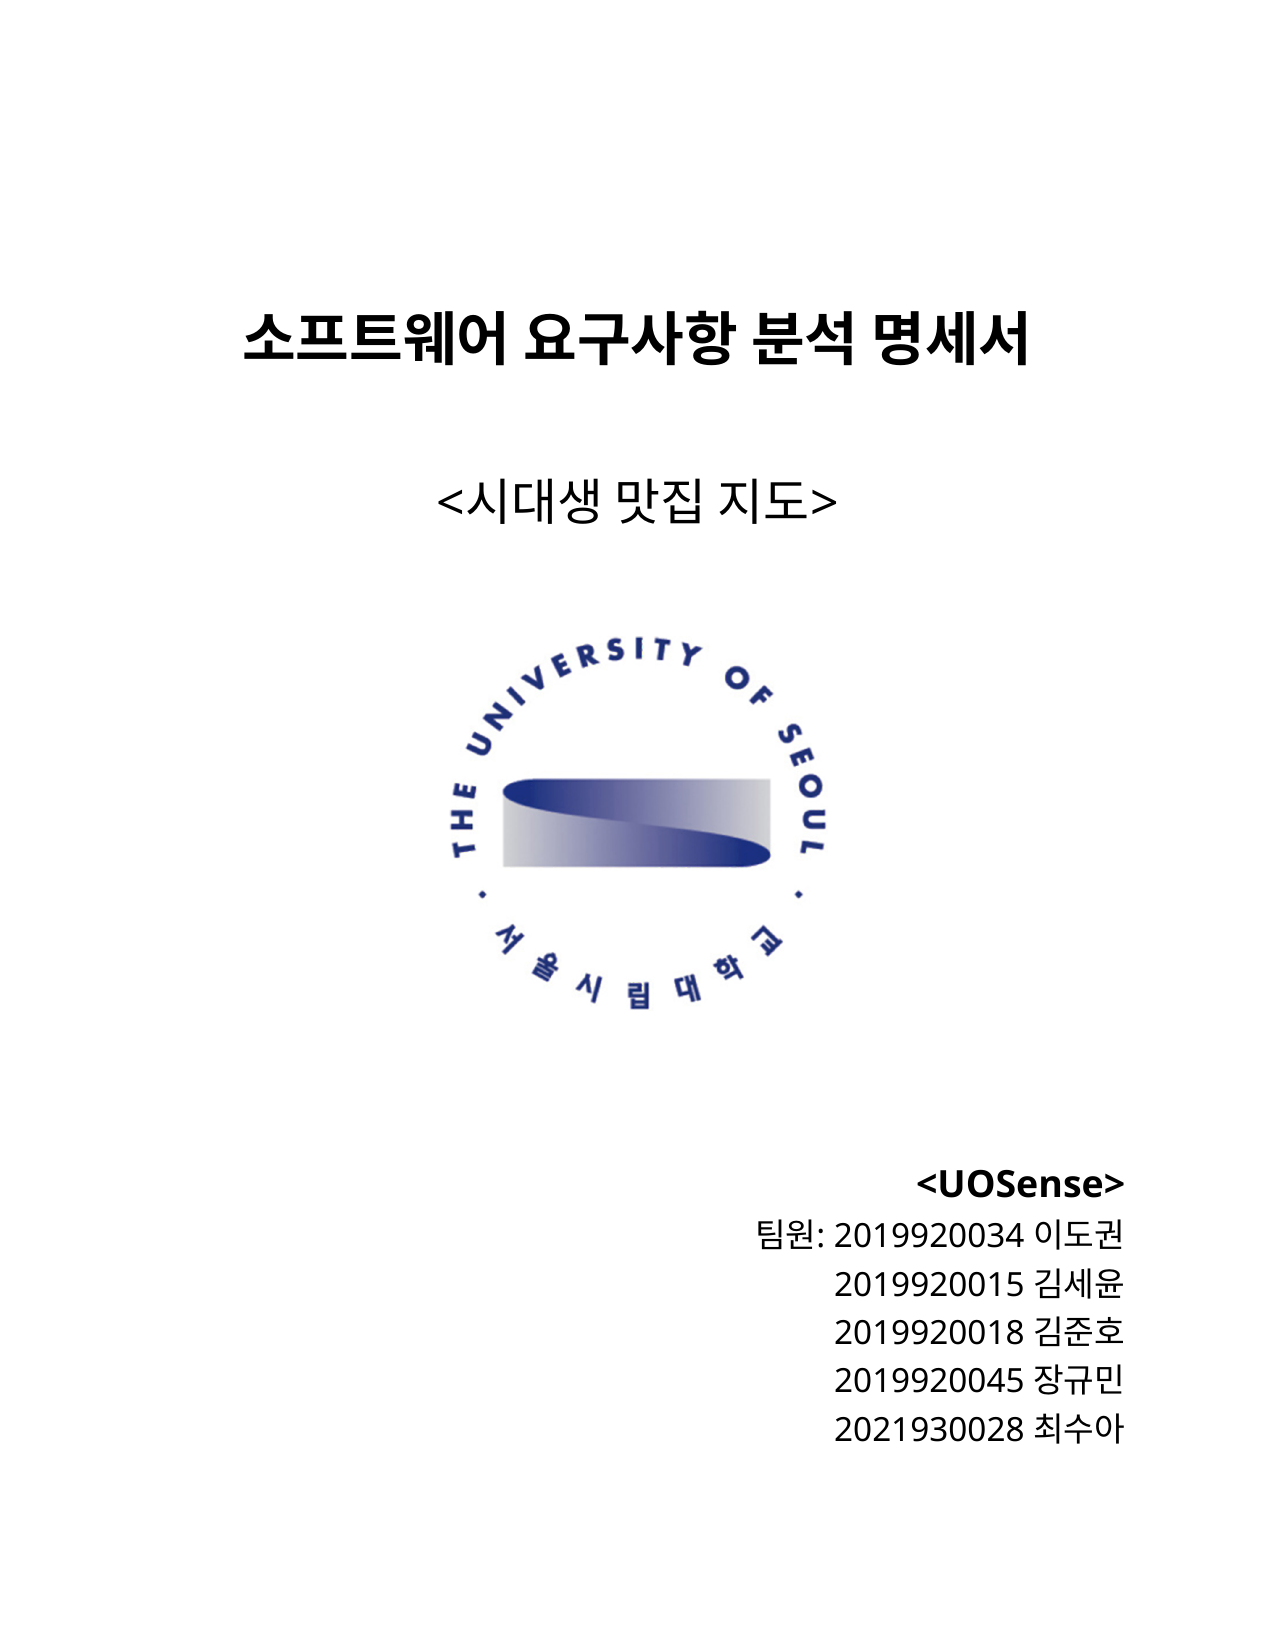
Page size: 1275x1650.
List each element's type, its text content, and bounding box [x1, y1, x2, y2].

text <UOSense> [750, 1158, 1125, 1209]
picture [447, 636, 828, 1011]
text <시대생 맛집 지도> [150, 462, 1125, 535]
text 소프트웨어 요구사항 분석 명세서 [150, 292, 1125, 377]
text 팀원: 2019920034 이도권 [150, 1209, 1125, 1257]
text 2019920018 김준호 [150, 1306, 1125, 1354]
text 2019920045 장규민 [150, 1354, 1125, 1403]
text 2019920015 김세윤 [150, 1257, 1125, 1306]
text 2021930028 최수아 [150, 1403, 1125, 1451]
